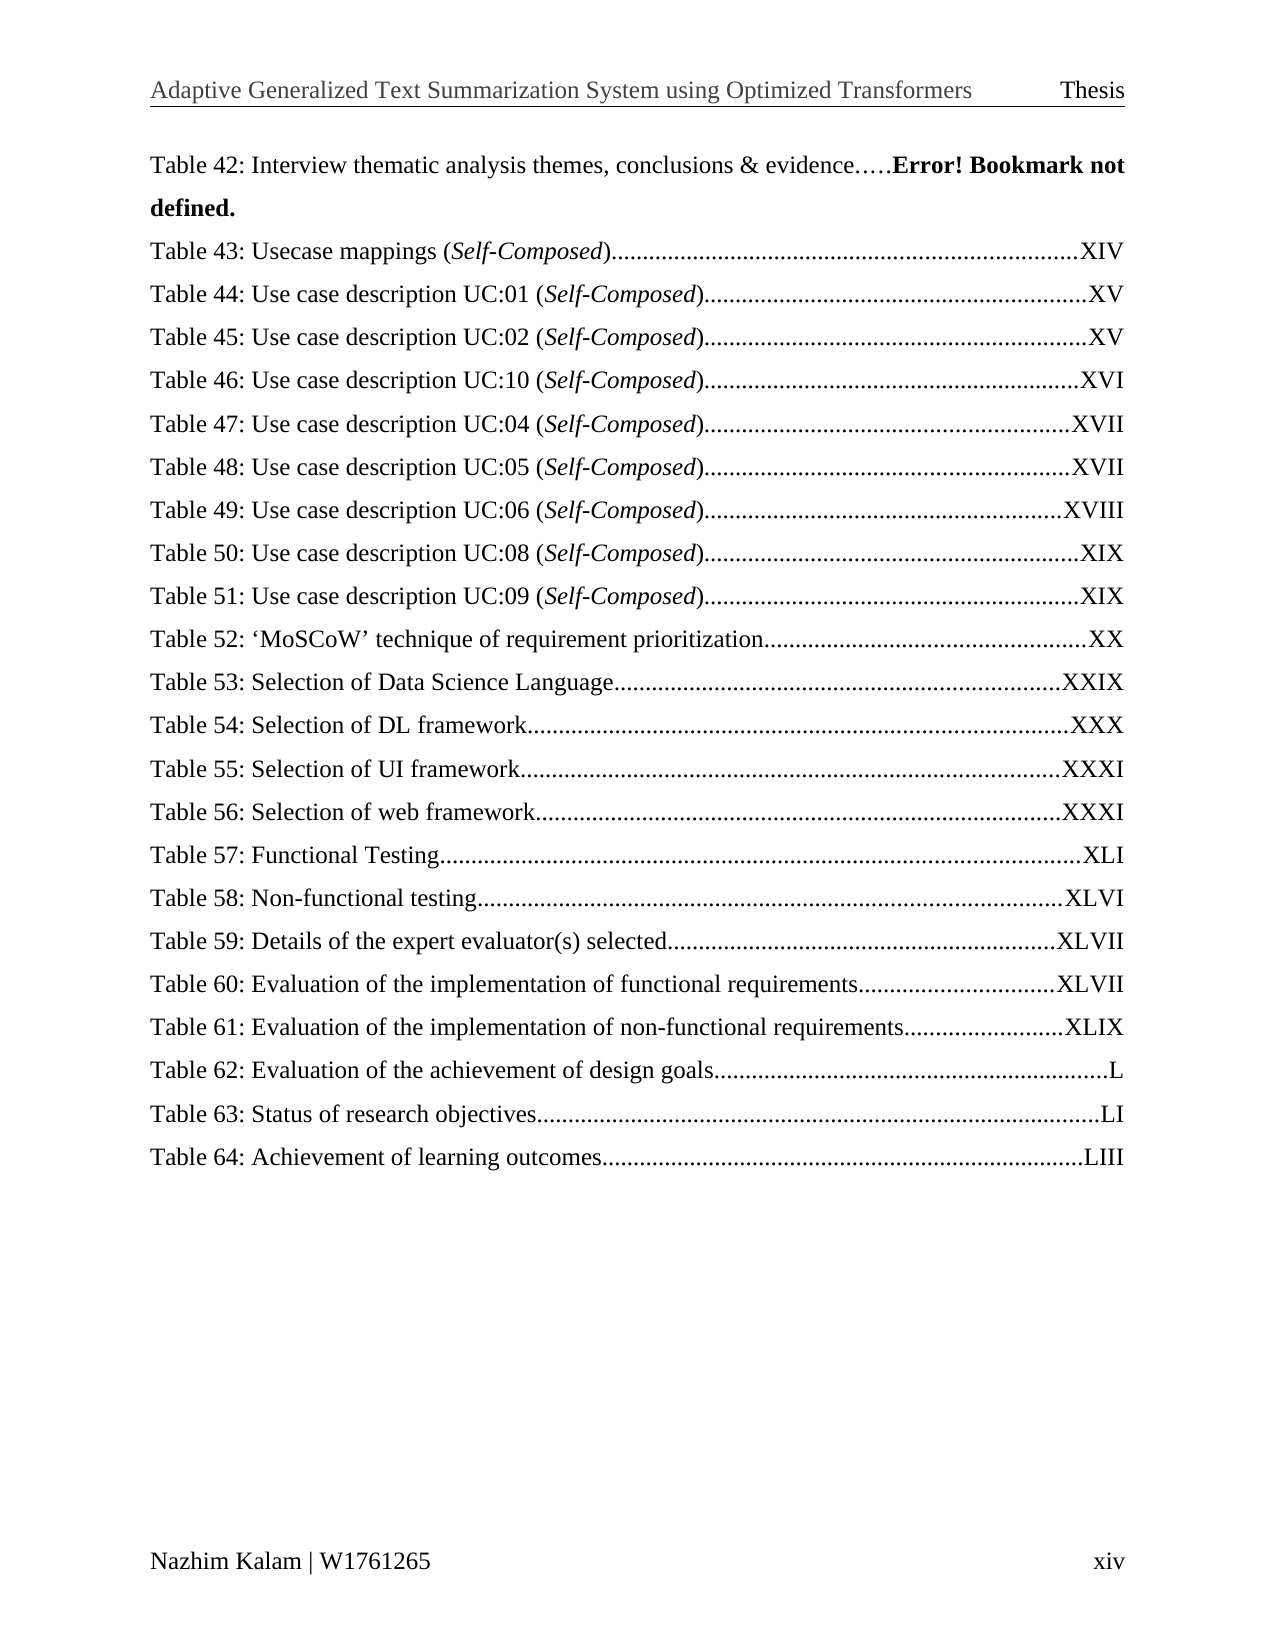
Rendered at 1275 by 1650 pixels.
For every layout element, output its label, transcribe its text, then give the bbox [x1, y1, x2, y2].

text Table 52: ‘MoSCoW’ technique of requirement prioritization XX [150, 624, 1125, 653]
text Table 64: Achievement of learning outcomes LIII [150, 1142, 1125, 1171]
text Table 43: Usecase mappings (Self-Composed) XIV [150, 236, 1125, 265]
text Table 44: Use case description UC:01 (Self-Composed) XV [150, 279, 1125, 308]
text Table 61: Evaluation of the implementation of non-functional requirements XLIX [150, 1012, 1125, 1041]
text Table 50: Use case description UC:08 (Self-Composed) XIX [150, 538, 1125, 567]
text Table 58: Non-functional testing XLVI [150, 883, 1125, 912]
text Table 47: Use case description UC:04 (Self-Composed) XVII [150, 409, 1125, 437]
text Table 51: Use case description UC:09 (Self-Composed) XIX [150, 581, 1125, 610]
text Table 42: Interview thematic analysis themes, conclusions & evidence Error! Bookmark not defined. [150, 150, 1125, 222]
text Table 59: Details of the expert evaluator(s) selected. XLVII [150, 926, 1125, 955]
text Table 46: Use case description UC:10 (Self-Composed) XVI [150, 366, 1125, 394]
text Table 54: Selection of DL framework XXX [150, 711, 1125, 739]
text Table 57: Functional Testing XLI [150, 840, 1125, 869]
text Table 62: Evaluation of the achievement of design goals L [150, 1056, 1125, 1084]
text Table 48: Use case description UC:05 (Self-Composed) XVII [150, 452, 1125, 481]
text Table 49: Use case description UC:06 (Self-Composed) XVIII [150, 495, 1125, 524]
text Table 55: Selection of UI framework XXXI [150, 754, 1125, 782]
text Table 53: Selection of Data Science Language XXIX [150, 667, 1125, 696]
text Table 56: Selection of web framework XXXI [150, 797, 1125, 826]
text Table 60: Evaluation of the implementation of functional requirements XLVII [150, 969, 1125, 998]
text Table 63: Status of research objectives LI [150, 1099, 1125, 1127]
text Table 45: Use case description UC:02 (Self-Composed) XV [150, 322, 1125, 351]
